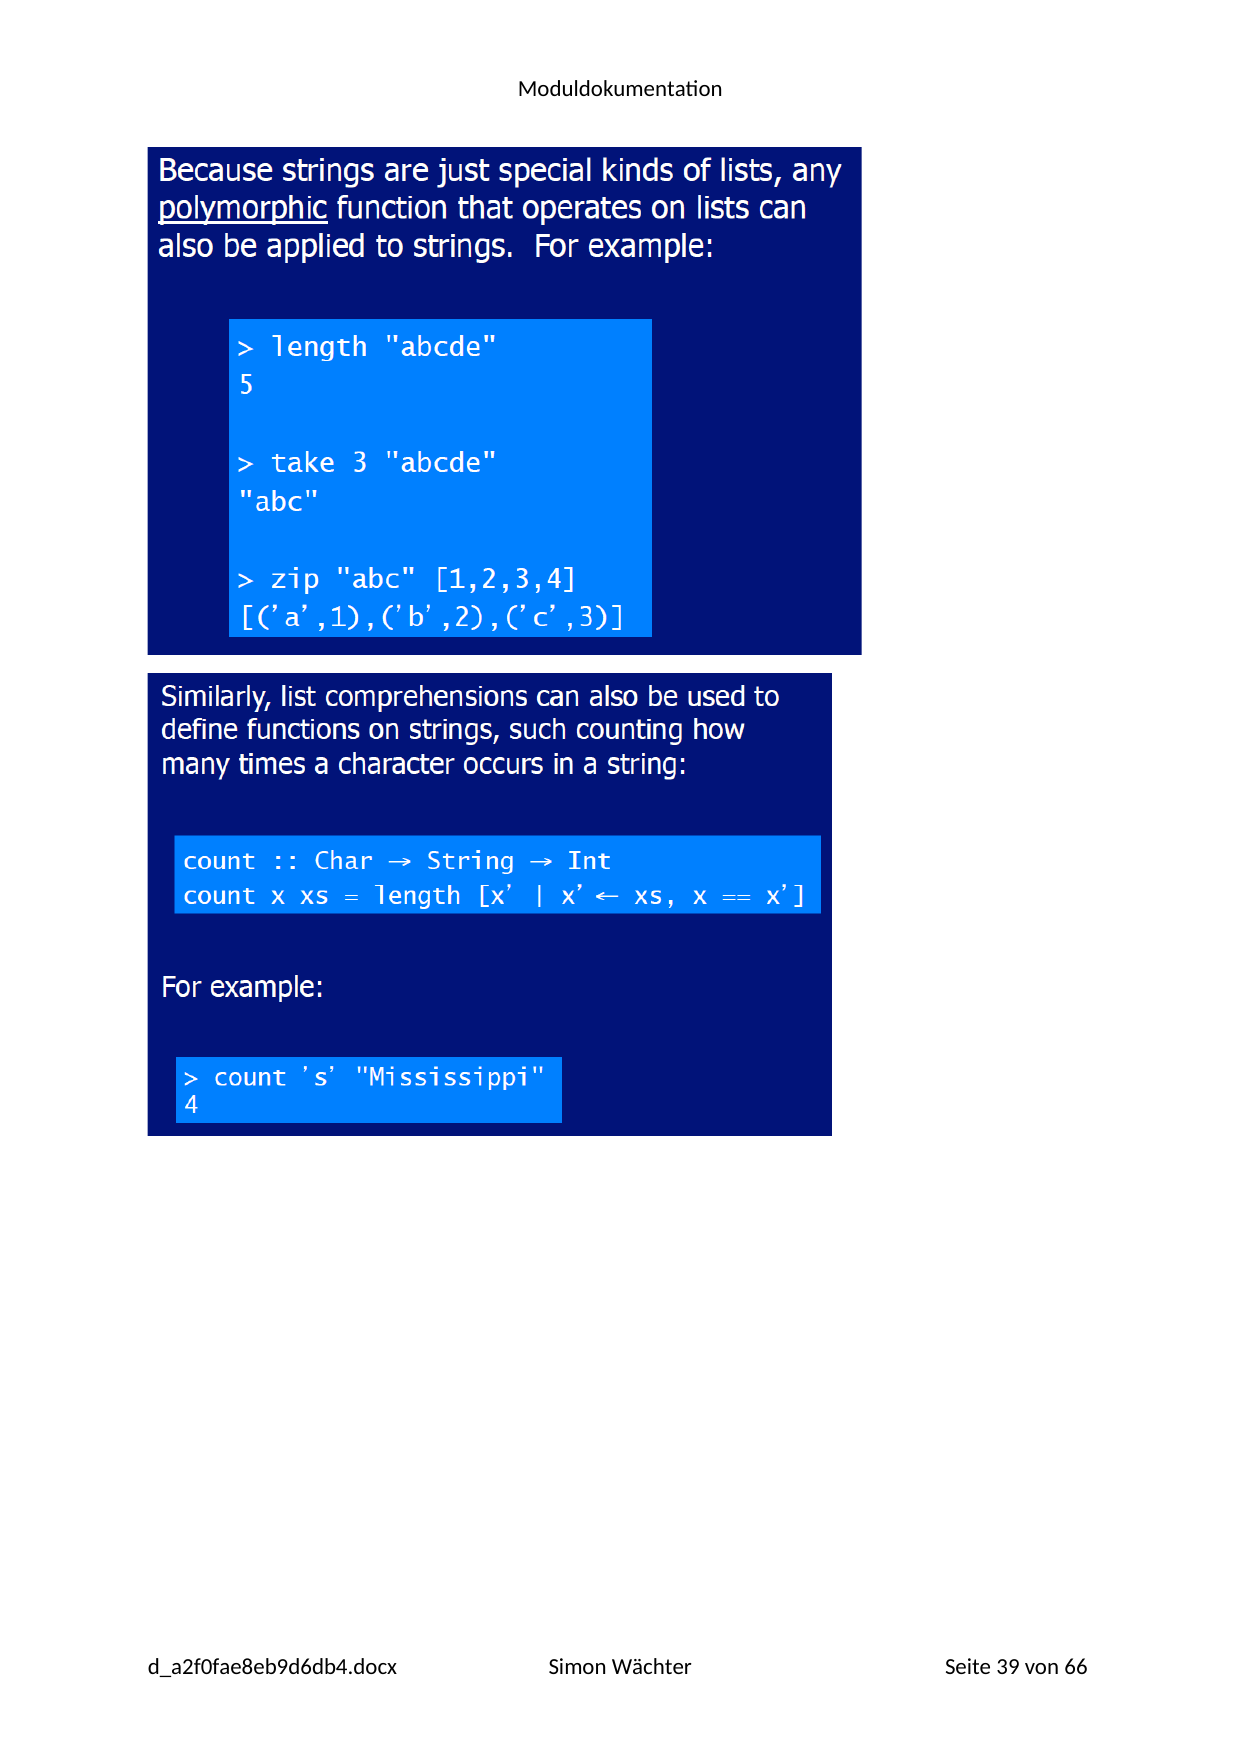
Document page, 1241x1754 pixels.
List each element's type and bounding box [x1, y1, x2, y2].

picture [147, 147, 862, 655]
picture [147, 673, 832, 1136]
